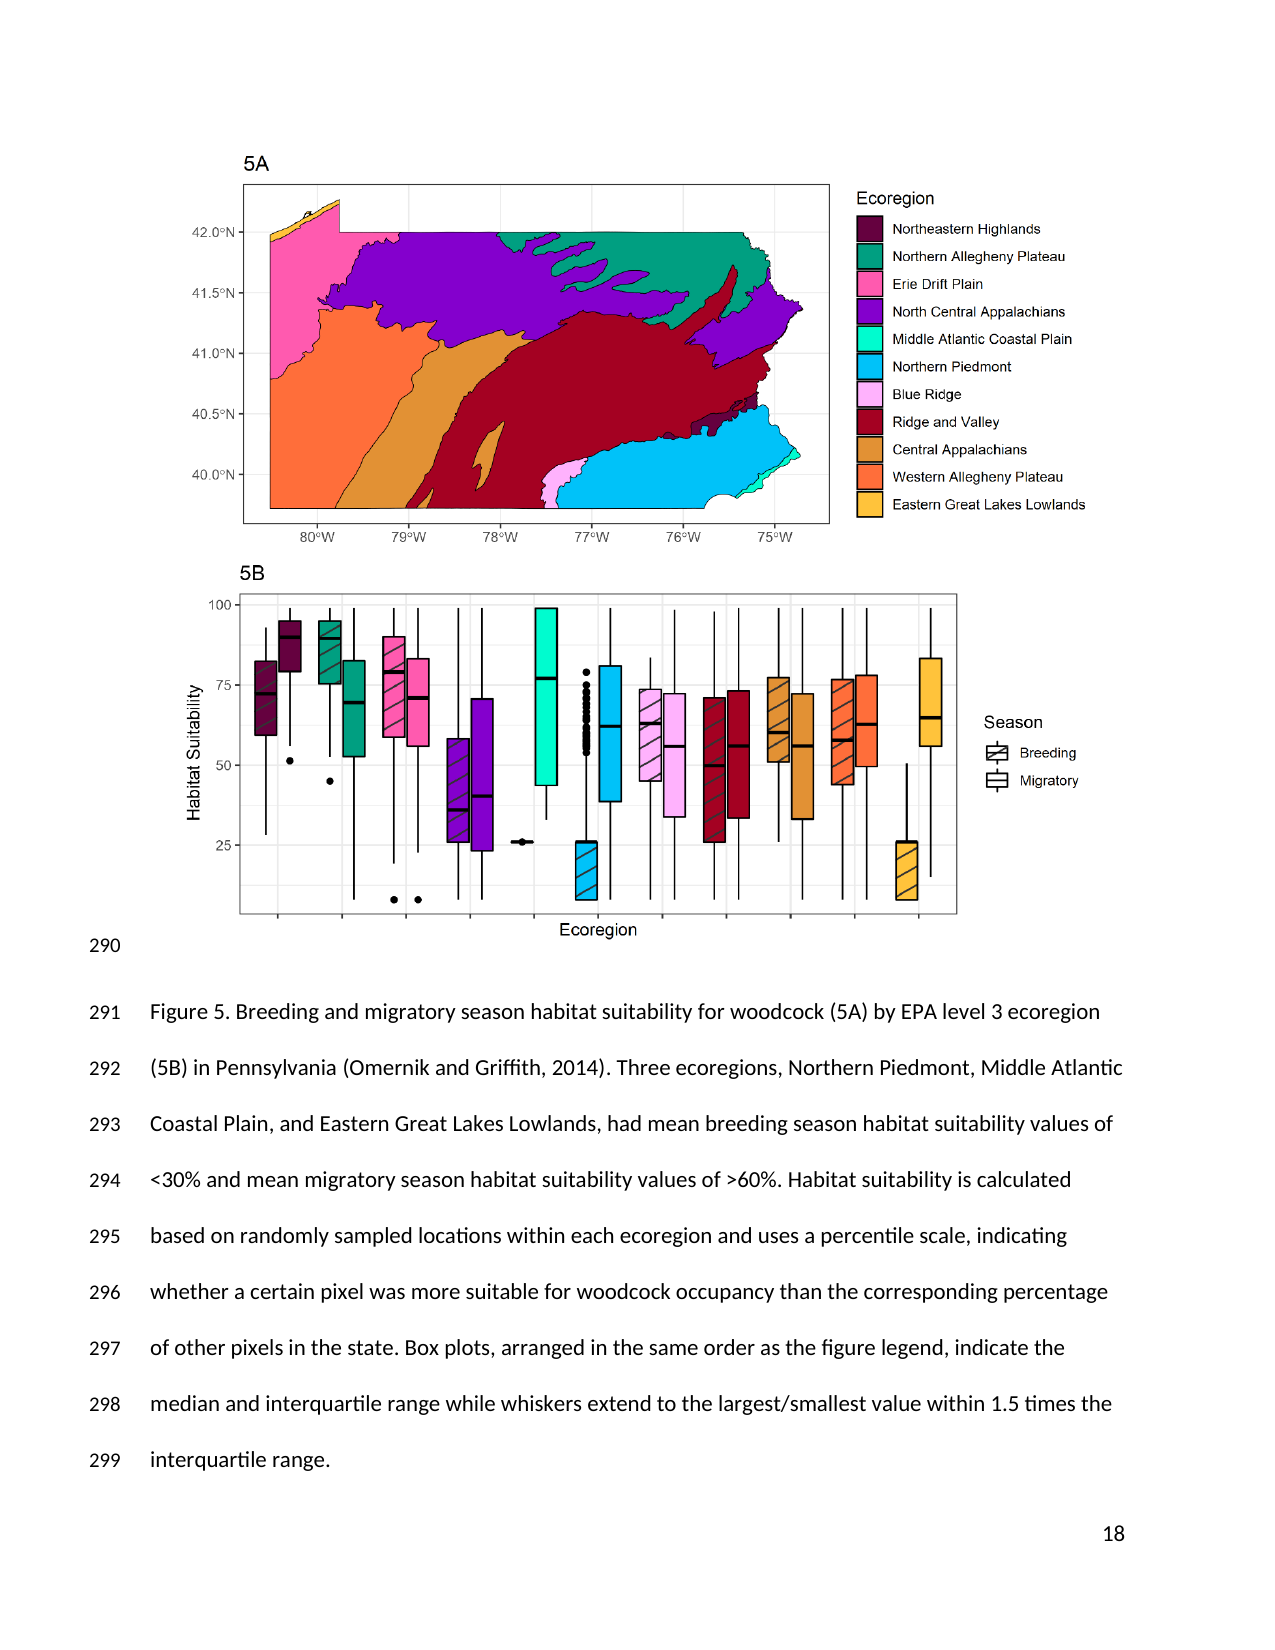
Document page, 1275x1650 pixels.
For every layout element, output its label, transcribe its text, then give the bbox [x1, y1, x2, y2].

picture [178, 150, 1097, 953]
text Figure 5. Breeding and migratory season habitat suitability for woodcock (5A) by EPA level 3 ecoregion (5B) in Pennsylvania (Omernik and Griffith, 2014). Three ecoregions, Northern Piedmont, Middle Atlantic Coastal Plain, and Eastern Great Lakes Lowlands, had mean breeding season habitat suitability values of <30% and mean migratory season habitat suitability values of >60%. Habitat suitability is calculated based on randomly sampled locations within each ecoregion and uses a percentile scale, indicating whether a certain pixel was more suitable for woodcock occupancy than the corresponding percentage of other pixels in the state. Box plots, arranged in the same order as the figure legend, indicate the median and interquartile range while whiskers extend to the largest/smallest value within 1.5 times the interquartile range. [150, 997, 1125, 1474]
